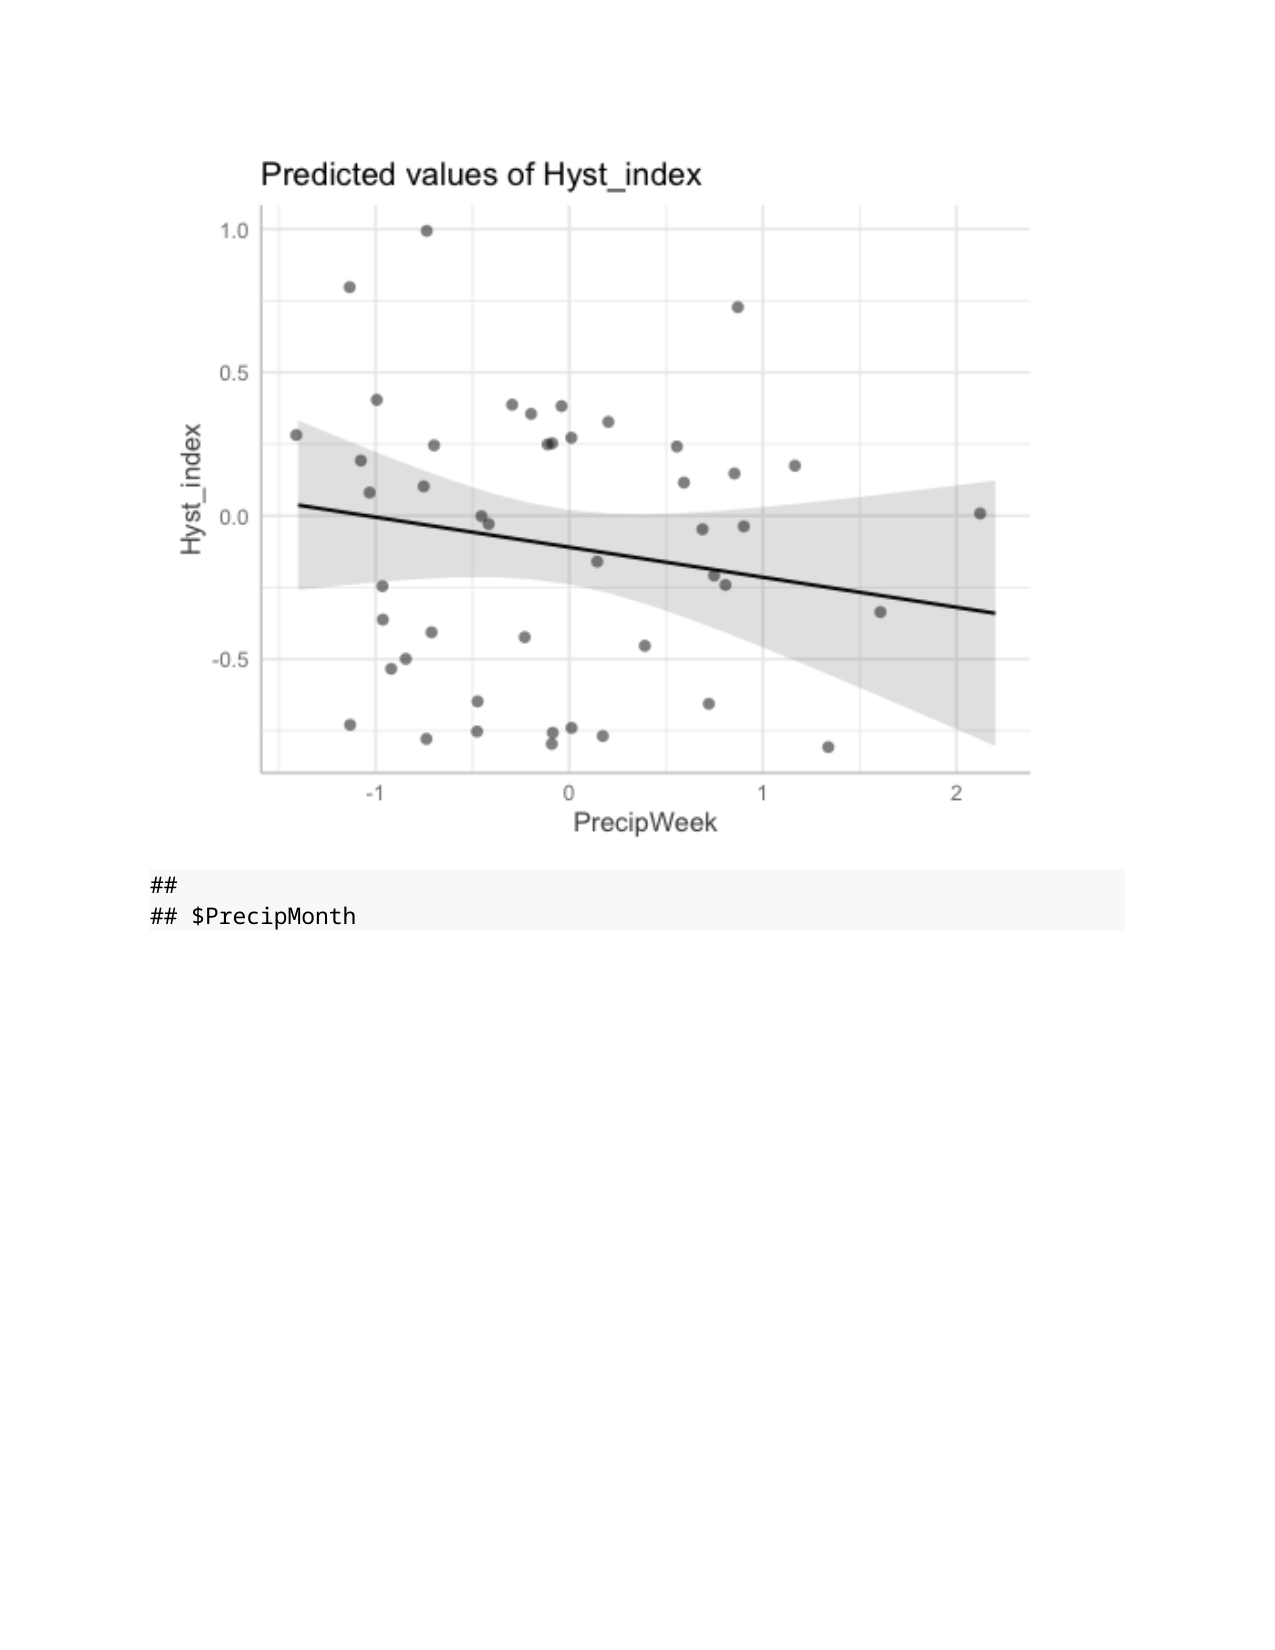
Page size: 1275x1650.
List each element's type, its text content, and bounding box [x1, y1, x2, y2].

text ## ## $PrecipMonth [150, 869, 1125, 931]
picture [168, 150, 1044, 850]
